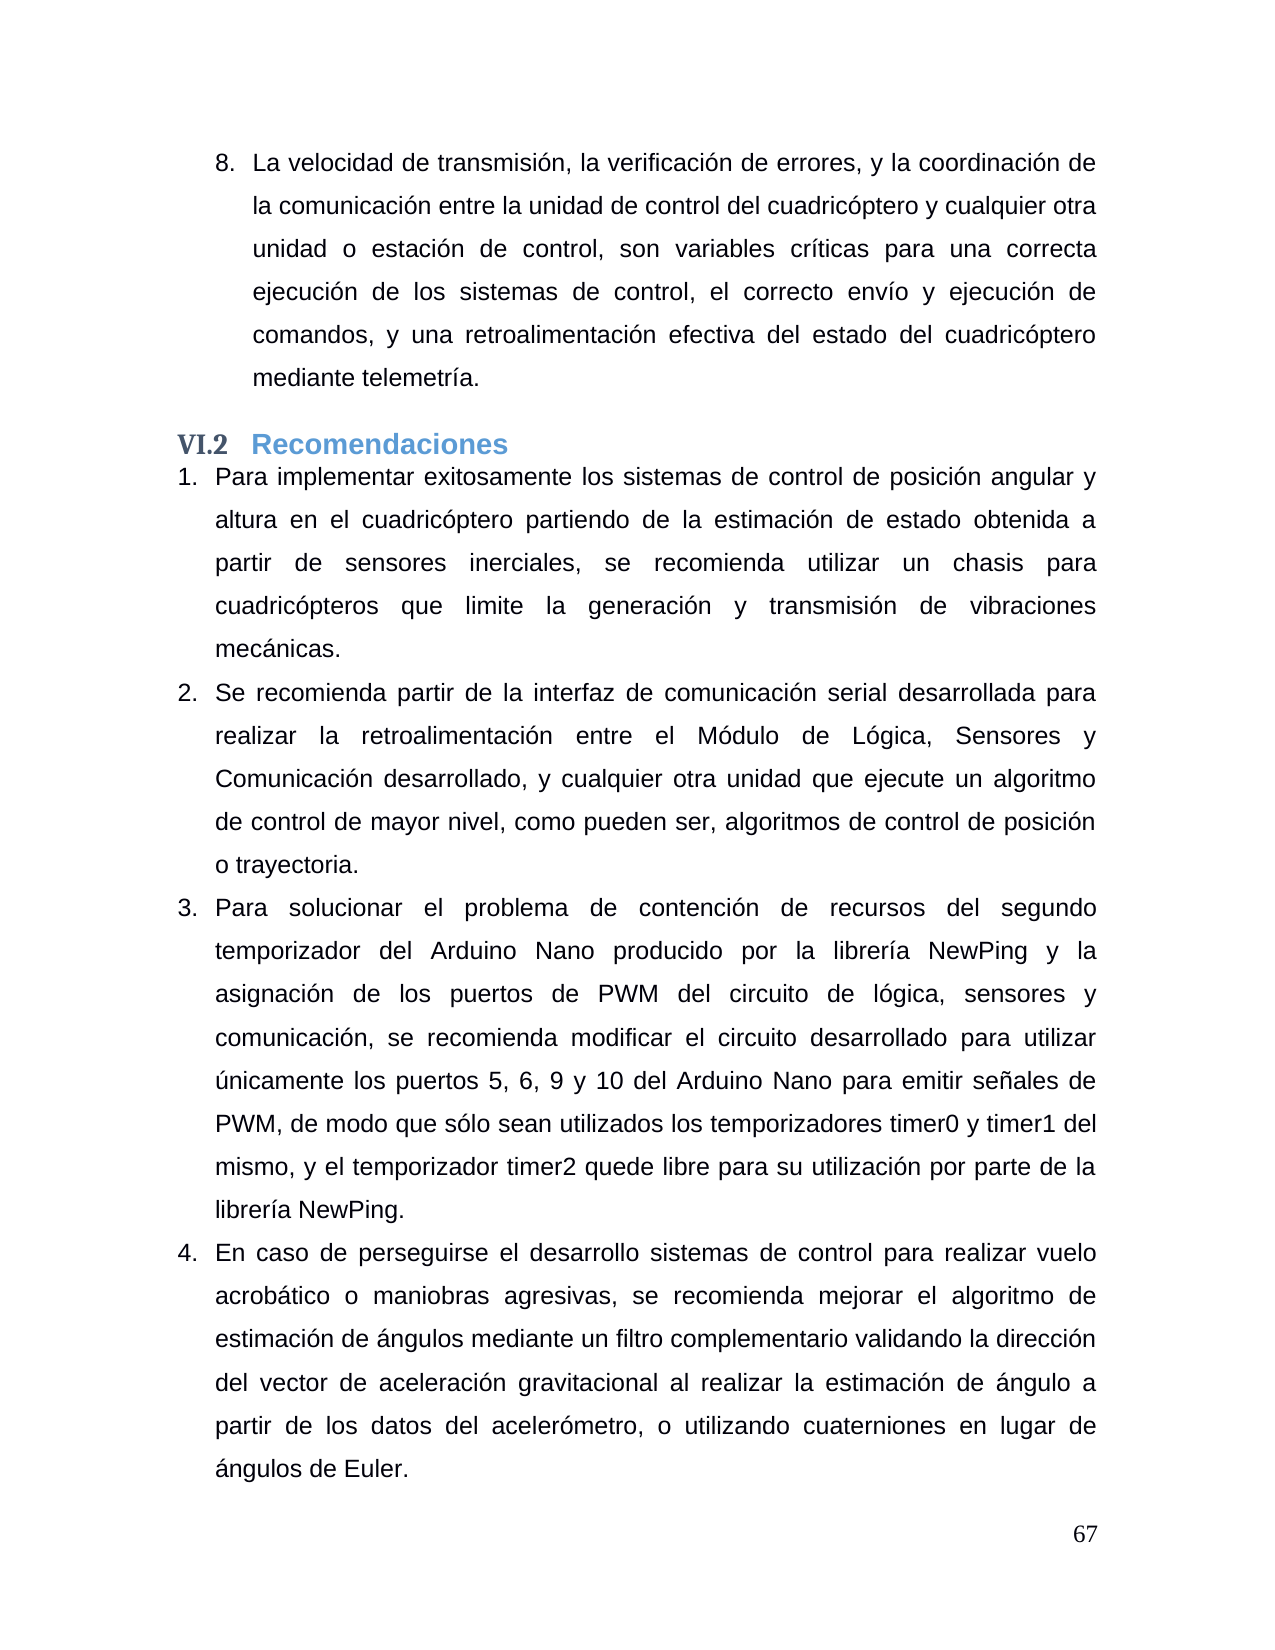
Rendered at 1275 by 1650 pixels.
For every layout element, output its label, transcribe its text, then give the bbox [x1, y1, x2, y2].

list Para solucionar el problema de contención de recursos del segundo temporizador del Arduino Nano producido por la librería NewPing y la asignación de los puertos de PWM del circuito de lógica, sensores y comunicación, se recomienda modificar el circuito desarrollado para utilizar únicamente los puertos 5, 6, 9 y 10 del Arduino Nano para emitir señales de PWM, de modo que sólo sean utilizados los temporizadores timer0 y timer1 del mismo, y el temporizador timer2 quede libre para su utilización por parte de la librería NewPing. [177, 893, 1098, 1224]
list Para implementar exitosamente los sistemas de control de posición angular y altura en el cuadricóptero partiendo de la estimación de estado obtenida a partir de sensores inerciales, se recomienda utilizar un chasis para cuadricópteros que limite la generación y transmisión de vibraciones mecánicas. [177, 462, 1098, 663]
list Se recomienda partir de la interfaz de comunicación serial desarrollada para realizar la retroalimentación entre el Módulo de Lógica, Sensores y Comunicación desarrollado, y cualquier otra unidad que ejecute un algoritmo de control de mayor nivel, como pueden ser, algoritmos de control de posición o trayectoria. [177, 677, 1098, 879]
subtitle Recomendaciones [177, 427, 1098, 462]
list En caso de perseguirse el desarrollo sistemas de control para realizar vuelo acrobático o maniobras agresivas, se recomienda mejorar el algoritmo de estimación de ángulos mediante un filtro complementario validando la dirección del vector de aceleración gravitacional al realizar la estimación de ángulo a partir de los datos del acelerómetro, o utilizando cuaterniones en lugar de ángulos de Euler. [177, 1238, 1098, 1482]
list La velocidad de transmisión, la verificación de errores, y la coordinación de la comunicación entre la unidad de control del cuadricóptero y cualquier otra unidad o estación de control, son variables críticas para una correcta ejecución de los sistemas de control, el correcto envío y ejecución de comandos, y una retroalimentación efectiva del estado del cuadricóptero mediante telemetría. [215, 148, 1098, 392]
